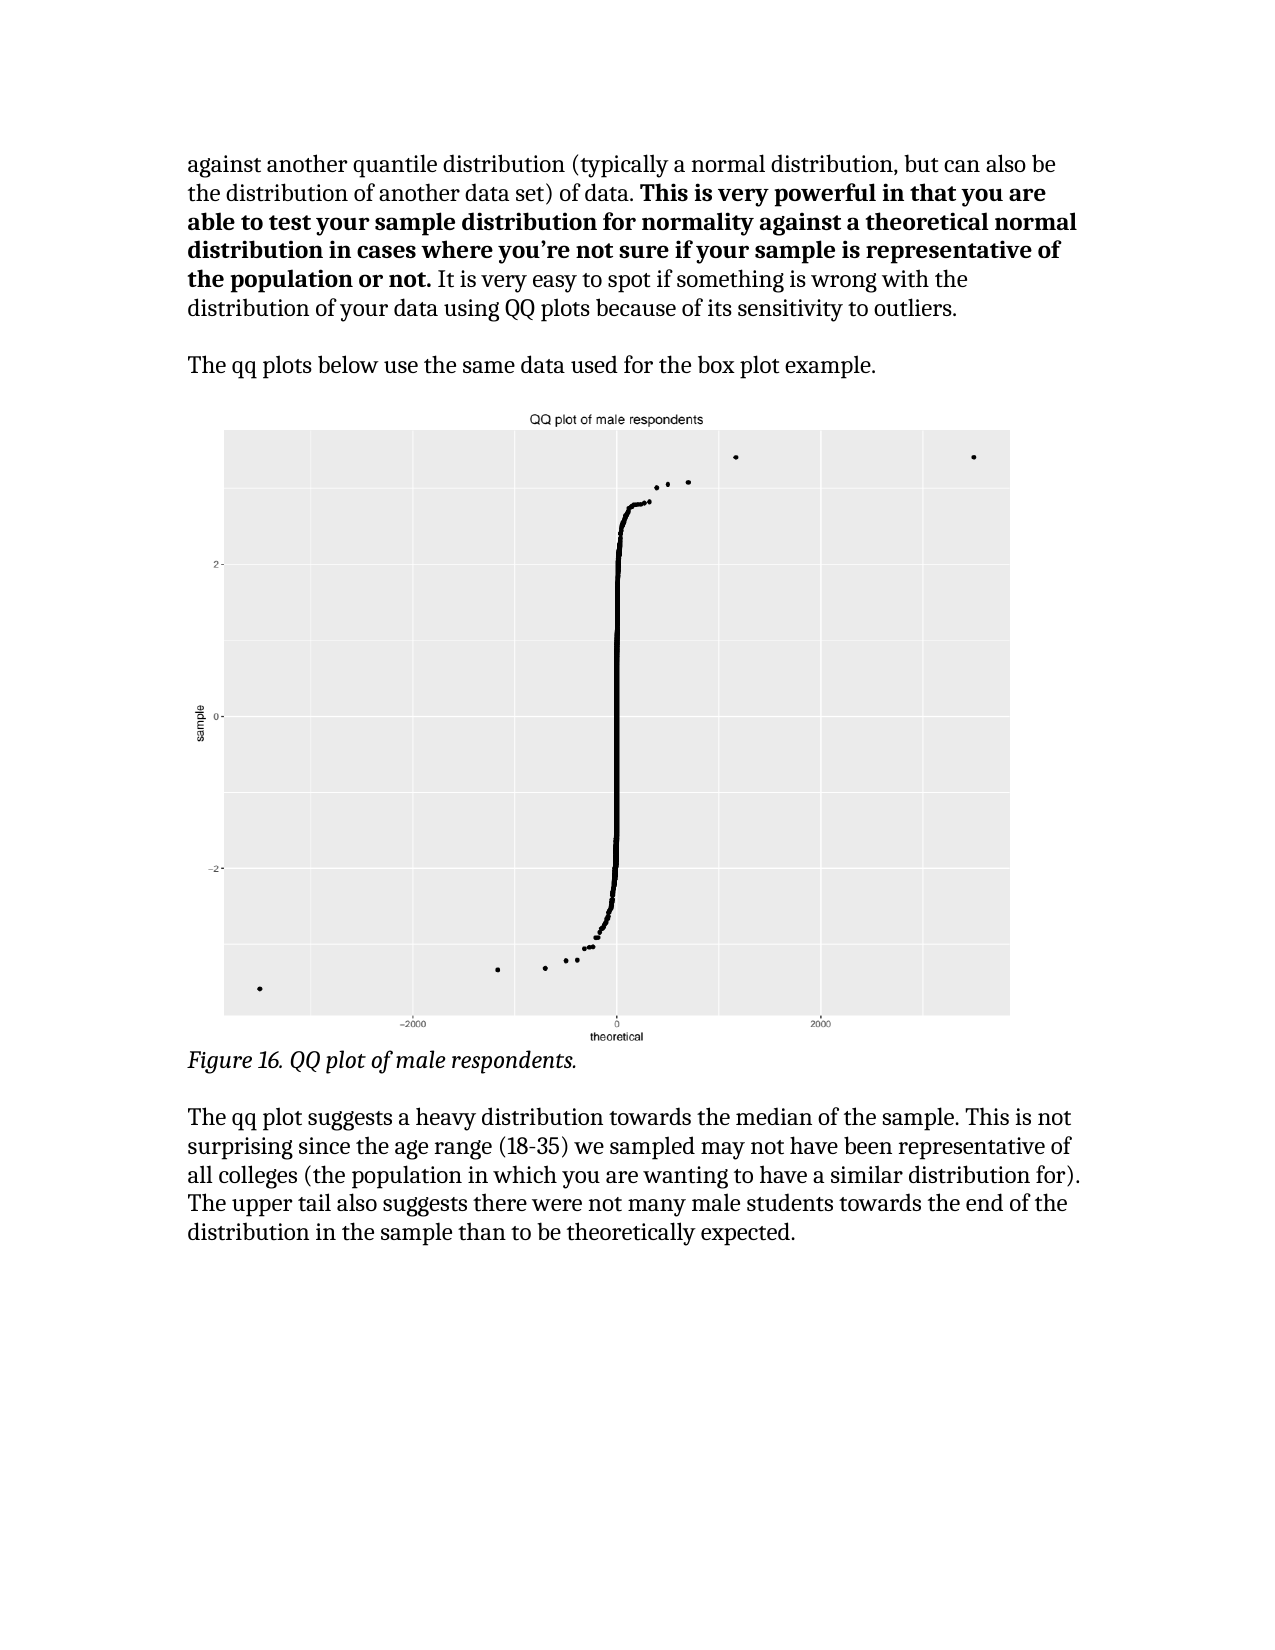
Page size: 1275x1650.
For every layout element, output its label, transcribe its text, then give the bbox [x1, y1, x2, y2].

text The qq plots below use the same data used for the box plot example. [187, 351, 1087, 380]
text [187, 150, 1087, 322]
text The qq plot suggests a heavy distribution towards the median of the sample. This is not surprising since the age range (18-35) we sampled may not have been representative of all colleges (the population in which you are wanting to have a similar distribution for). The upper tail also suggests there were not many male students towards the end of the distribution in the sample than to be theoretically expected. [187, 1103, 1087, 1247]
text Figure 16. QQ plot of male respondents. [187, 1046, 1087, 1074]
